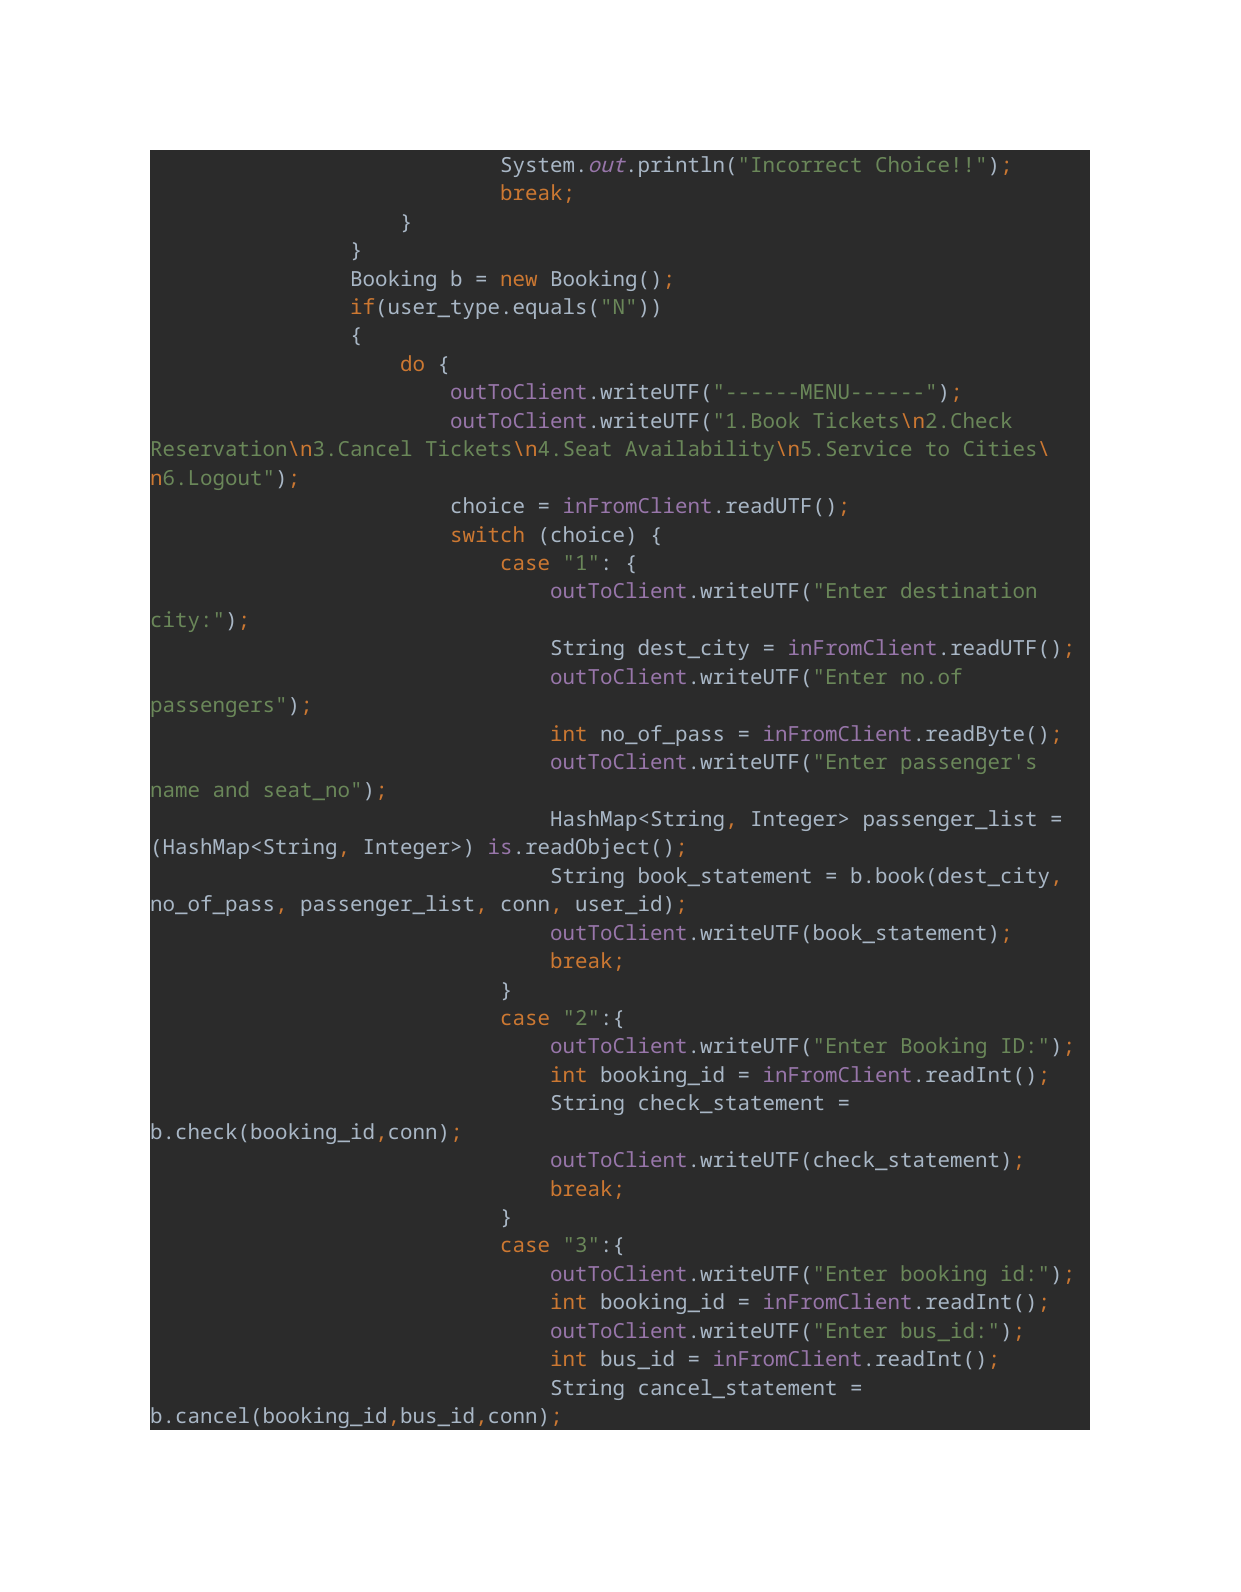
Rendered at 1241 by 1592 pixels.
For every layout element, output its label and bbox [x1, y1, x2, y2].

text [150, 150, 1090, 1430]
